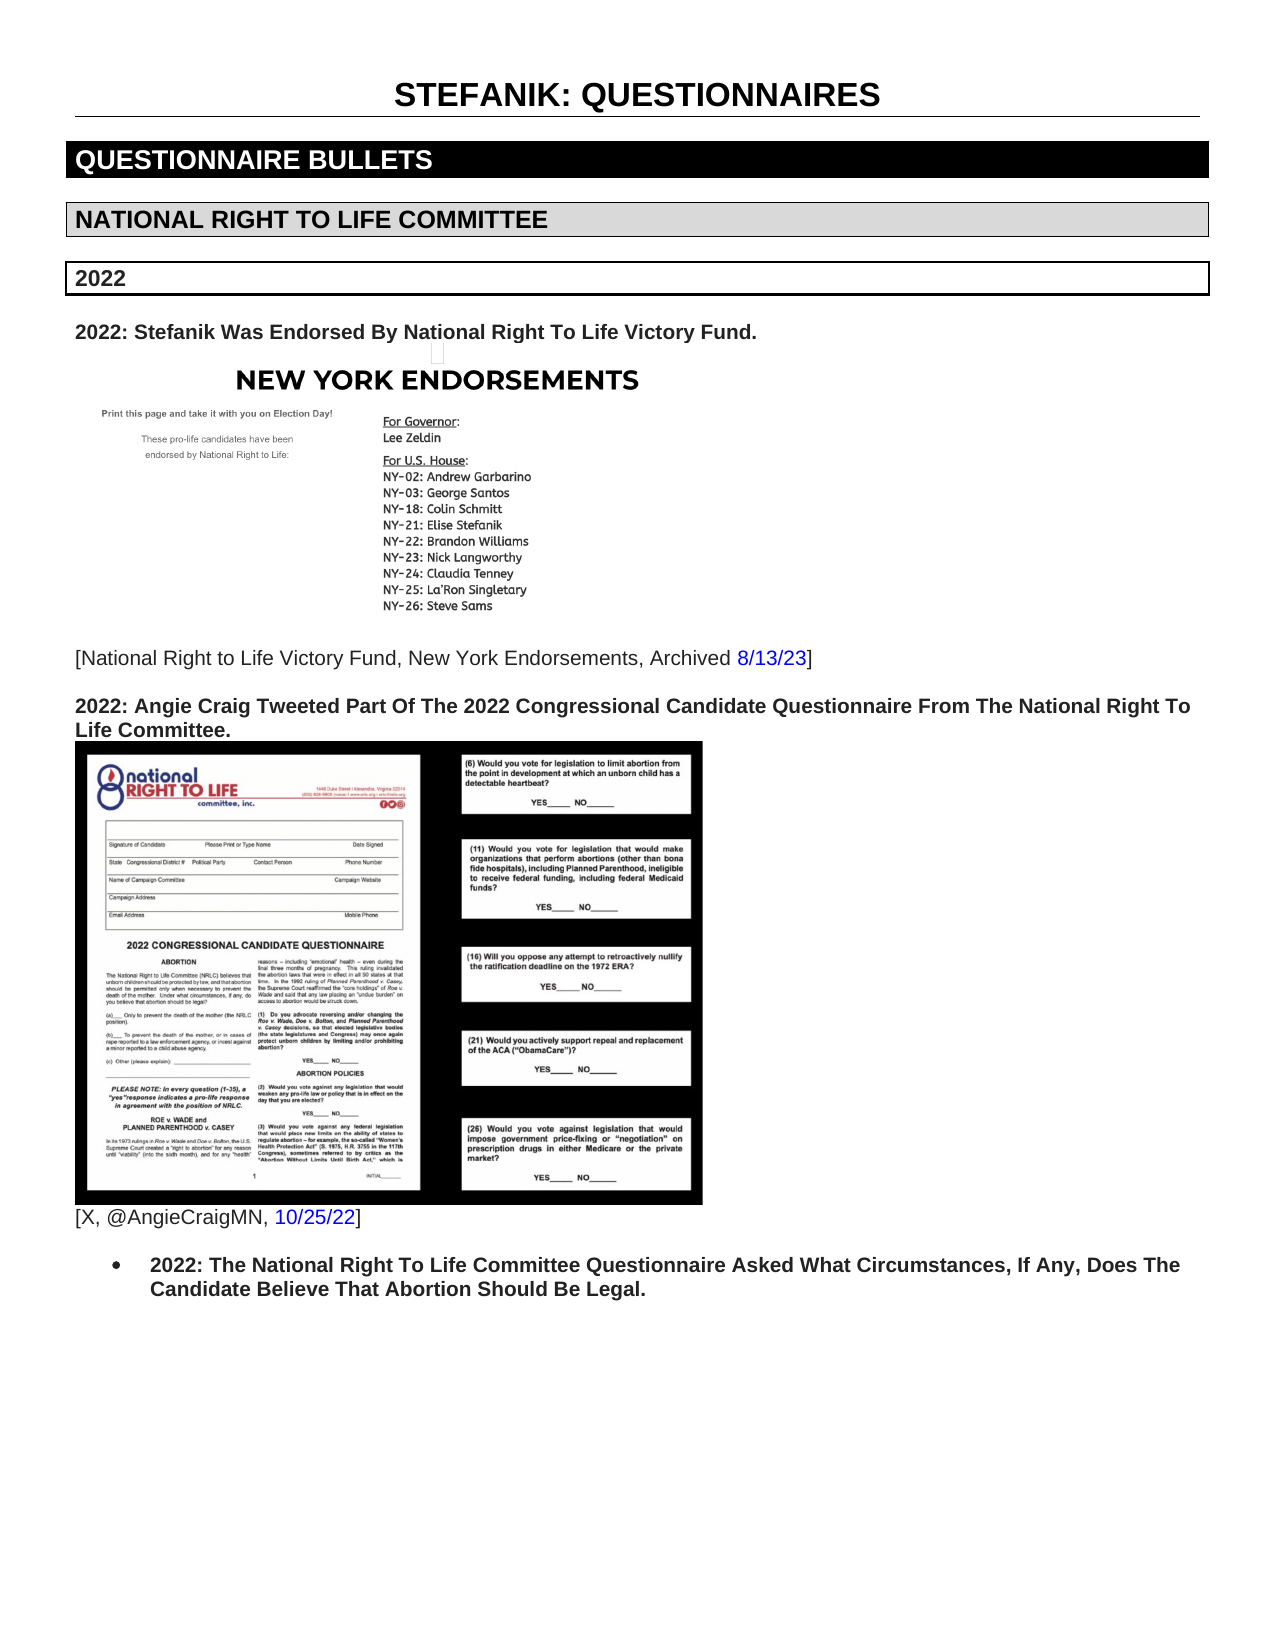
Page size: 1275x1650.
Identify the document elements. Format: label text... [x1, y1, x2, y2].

picture [75, 343, 722, 646]
text 2022: Angie Craig Tweeted Part Of The 2022 Congressional Candidate Questionnaire From The National Right To Life Committee. [75, 694, 1200, 742]
list 2022: The National Right To Life Committee Questionnaire Asked What Circumstances, If Any, Does The Candidate Believe That Abortion Should Be Legal. [112, 1253, 1200, 1301]
text [National Right to Life Victory Fund, New York Endorsements, Archived 8/13/23] [75, 646, 1200, 670]
picture [75, 741, 703, 1205]
text QUESTIONNAIRE BULLETS [67, 142, 1208, 177]
text 2022 [67, 263, 1208, 293]
text [X, @AngieCraigMN, 10/25/22] [75, 1205, 1200, 1229]
text STEFANIK: QUESTIONNAIRES [75, 75, 1200, 116]
text 2022: Stefanik Was Endorsed By National Right To Life Victory Fund. [75, 319, 1200, 343]
text NATIONAL RIGHT TO LIFE COMMITTEE [67, 203, 1208, 236]
